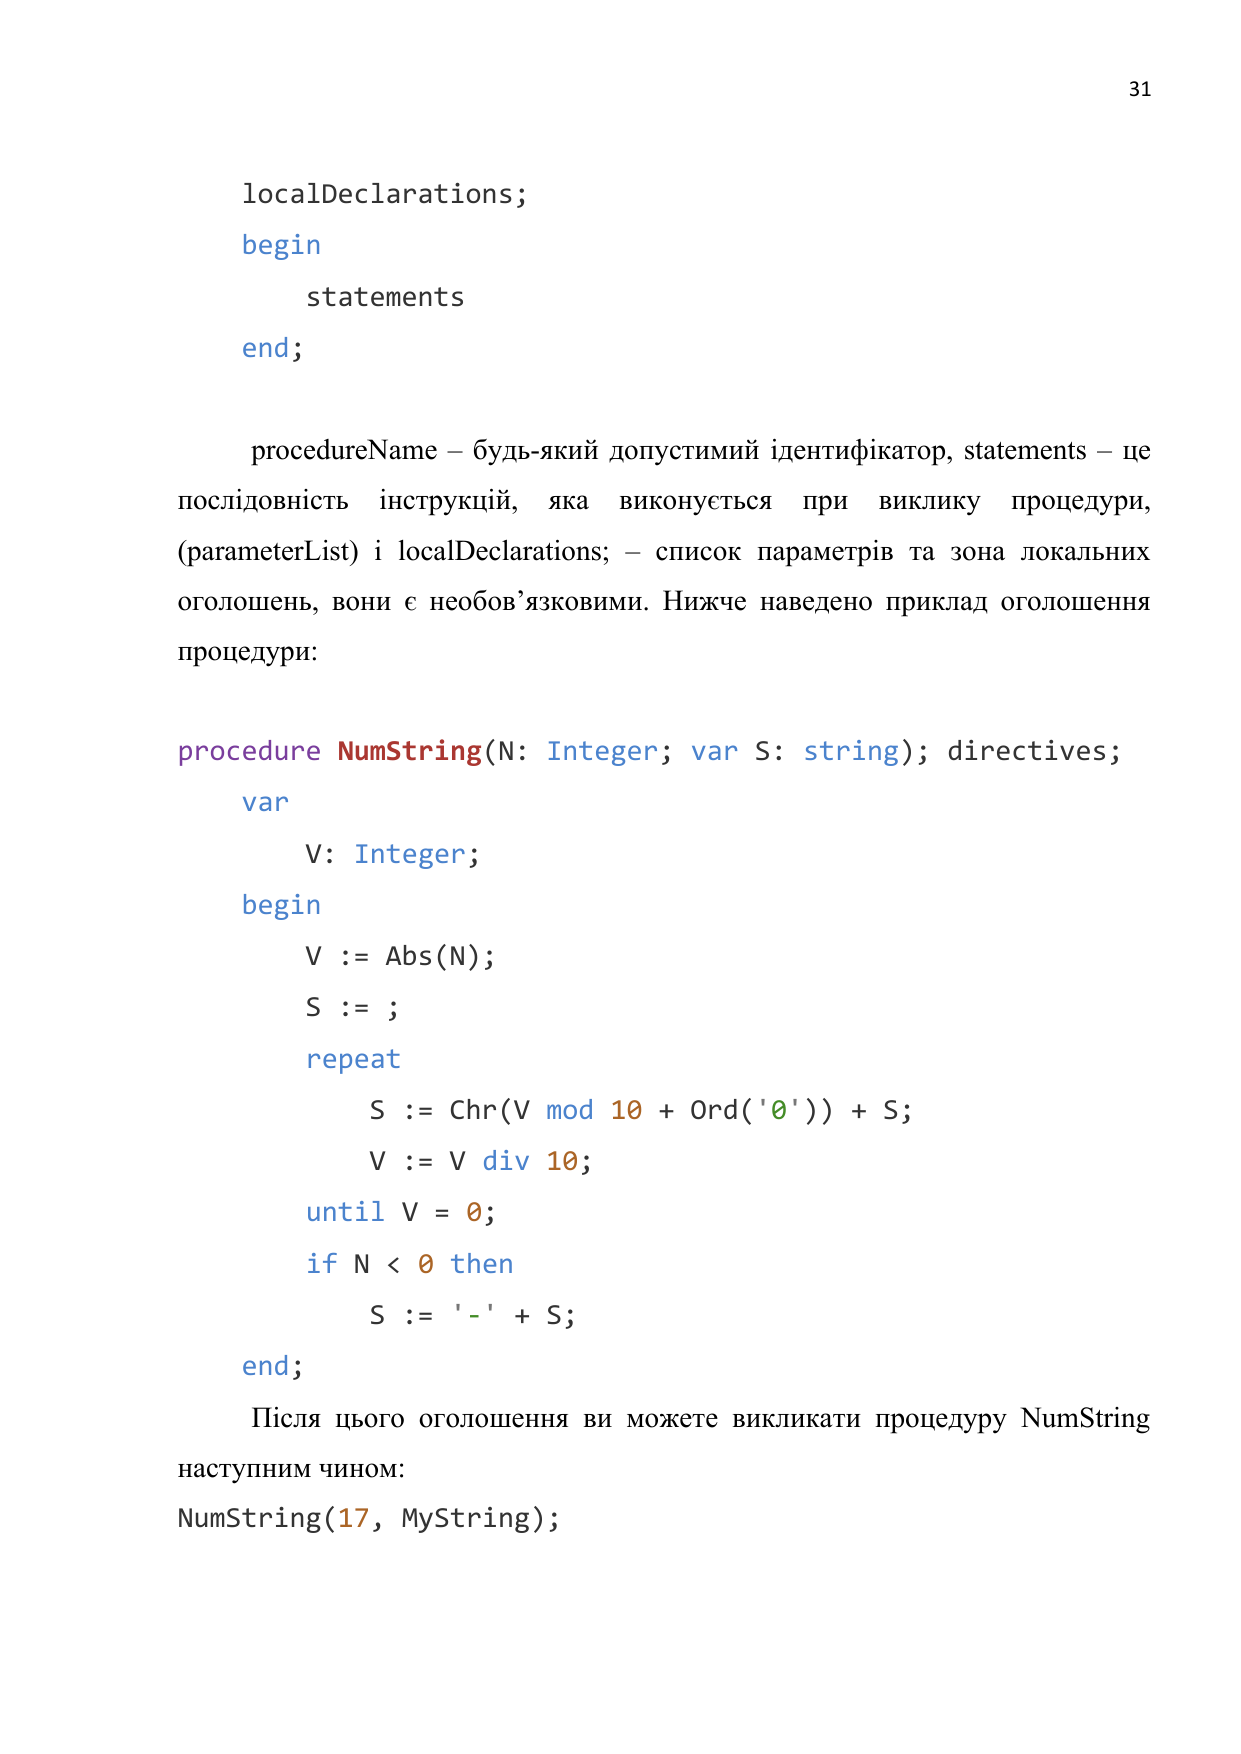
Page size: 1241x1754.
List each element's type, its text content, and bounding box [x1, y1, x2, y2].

text V := V div 10; [177, 1144, 1152, 1178]
text Після цього оголошення ви можете викликати процедуру NumString наступним чином: [177, 1400, 1152, 1484]
text begin [177, 228, 1152, 262]
text var [177, 785, 1152, 819]
text S := ; [177, 990, 1152, 1024]
text until V = 0; [177, 1195, 1152, 1229]
text V := Abs(N); [177, 939, 1152, 973]
text V: Integer; [177, 836, 1152, 871]
text NumString(17, MyString); [177, 1501, 1152, 1535]
text end; [177, 1349, 1152, 1383]
text procedureName – будь-який допустимий ідентифікатор, statements – це послідовність інструкцій, яка виконується при виклику процедури, (parameterList) і localDeclarations; – список параметрів та зона локальних оголошень, вони є необов’язковими. Нижче наведено приклад оголошення процедури: [177, 432, 1152, 667]
text end; [177, 331, 1152, 365]
text if N < 0 then [177, 1246, 1152, 1281]
text S := '-' + S; [177, 1298, 1152, 1332]
text statements [177, 279, 1152, 313]
text procedure NumString(N: Integer; var S: string); directives; [177, 734, 1152, 768]
text repeat [177, 1041, 1152, 1076]
text begin [177, 888, 1152, 922]
text localDeclarations; [177, 177, 1152, 211]
text S := Chr(V mod 10 + Ord('0')) + S; [177, 1093, 1152, 1127]
